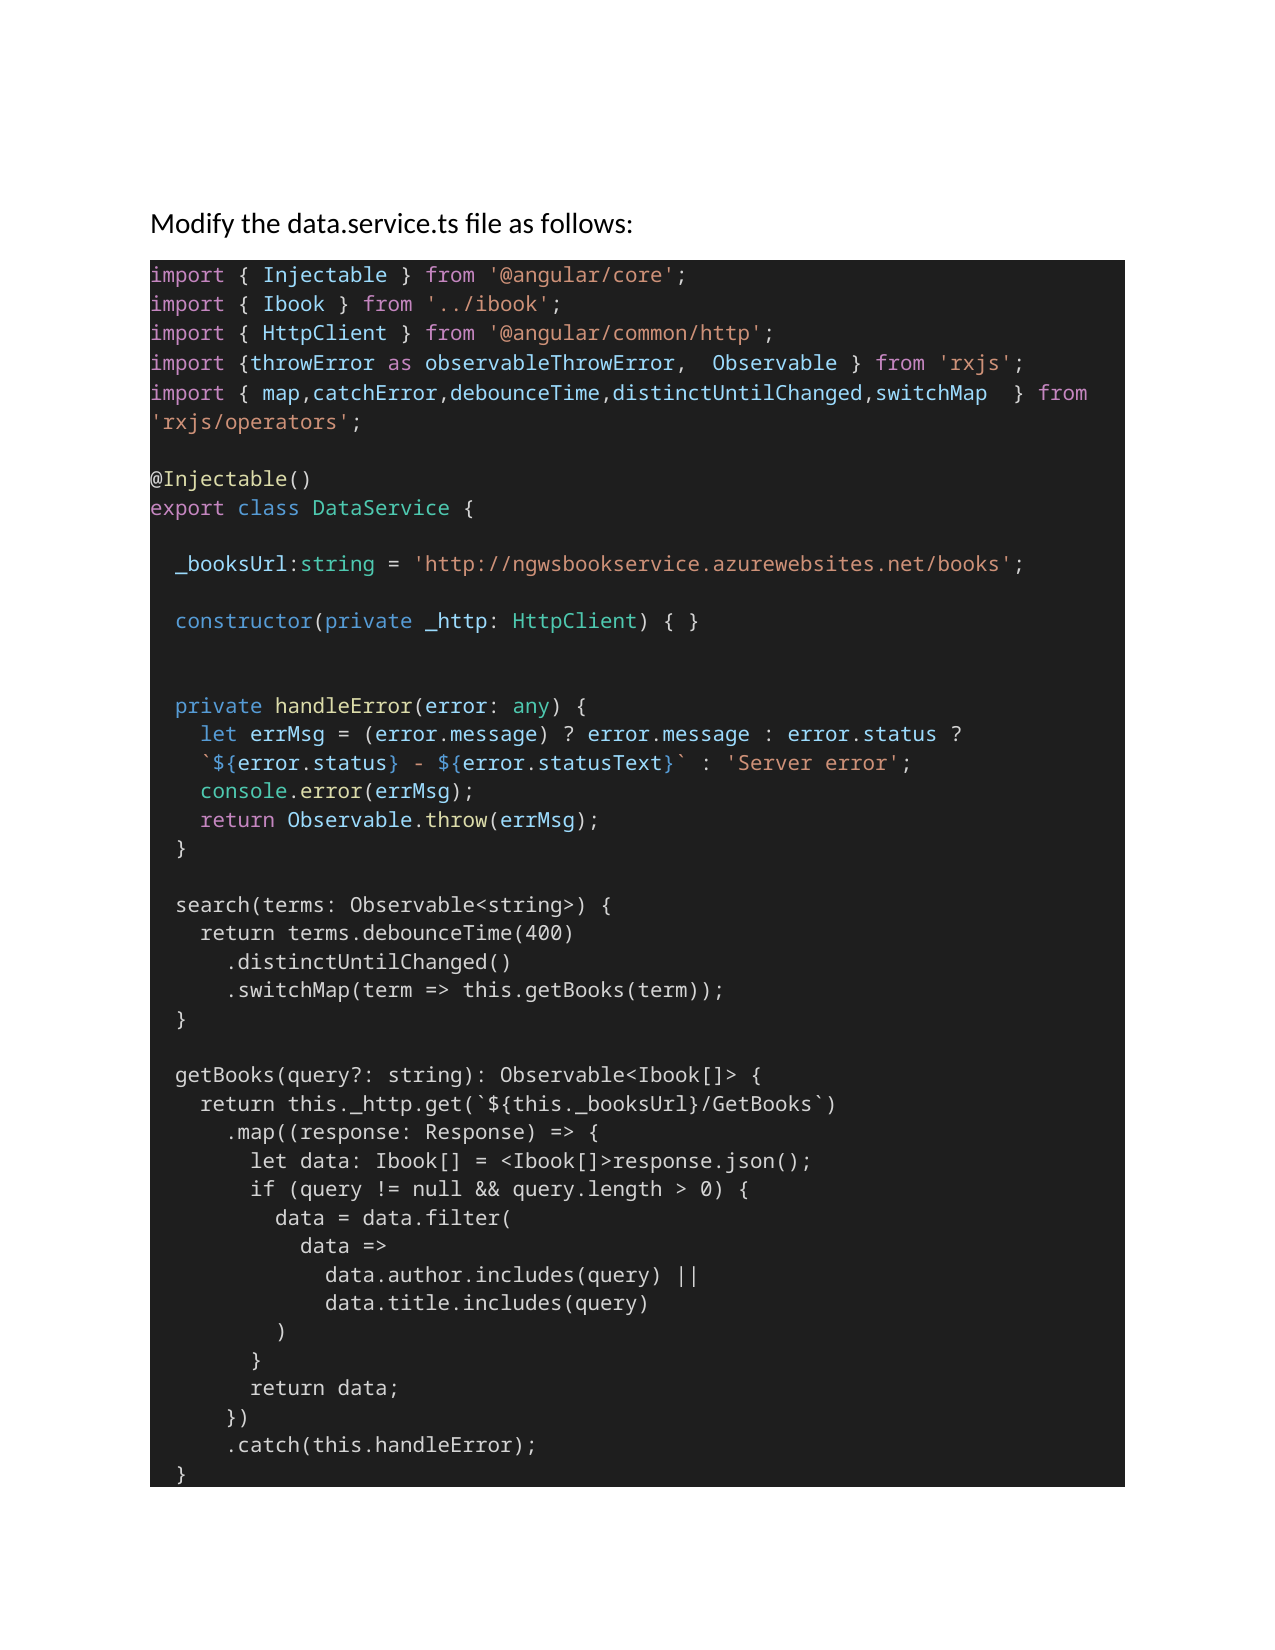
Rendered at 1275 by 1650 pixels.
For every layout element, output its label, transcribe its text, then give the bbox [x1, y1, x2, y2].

text _booksUrl:string = 'http://ngwsbookservice.azurewebsites.net/books'; [150, 549, 1125, 578]
text } [150, 1345, 1125, 1373]
text let data: Ibook[] = <Ibook[]>response.json(); [150, 1146, 1125, 1174]
text `${error.status} - ${error.statusText}` : 'Server error'; [150, 748, 1125, 776]
text let errMsg = (error.message) ? error.message : error.status ? [150, 719, 1125, 748]
text data => [150, 1231, 1125, 1260]
text Modify the data.service.ts file as follows: [150, 205, 1125, 241]
text private handleError(error: any) { [150, 691, 1125, 719]
text .distinctUntilChanged() [150, 947, 1125, 975]
text import { HttpClient } from '@angular/common/http'; [150, 317, 1125, 347]
text console.error(errMsg); [150, 776, 1125, 805]
text constructor(private _http: HttpClient) { } [150, 606, 1125, 635]
text export class DataService { [150, 493, 1125, 521]
text import { map,catchError,debounceTime,distinctUntilChanged,switchMap } from 'rxjs/operators'; [150, 376, 1125, 436]
text .switchMap(term => this.getBooks(term)); [150, 975, 1125, 1004]
text .map((response: Response) => { [150, 1117, 1125, 1146]
text data.author.includes(query) || [150, 1260, 1125, 1288]
text ) [150, 1317, 1125, 1345]
text if (query != null && query.length > 0) { [150, 1174, 1125, 1203]
text search(terms: Observable<string>) { [150, 890, 1125, 918]
text }) [150, 1402, 1125, 1430]
text return data; [150, 1373, 1125, 1402]
text data.title.includes(query) [150, 1288, 1125, 1317]
text getBooks(query?: string): Observable<Ibook[]> { [150, 1061, 1125, 1089]
text import {throwError as observableThrowError, Observable } from 'rxjs'; [150, 347, 1125, 376]
text return this._http.get(`${this._booksUrl}/GetBooks`) [150, 1089, 1125, 1117]
text import { Injectable } from '@angular/core'; [150, 260, 1125, 289]
text import { Ibook } from '../ibook'; [150, 289, 1125, 317]
text .catch(this.handleError); [150, 1430, 1125, 1459]
text data = data.filter( [150, 1203, 1125, 1231]
text return terms.debounceTime(400) [150, 918, 1125, 947]
text return Observable.throw(errMsg); [150, 805, 1125, 833]
text } [150, 1459, 1125, 1487]
text } [150, 1004, 1125, 1032]
text } [150, 833, 1125, 862]
text @Injectable() [150, 464, 1125, 493]
